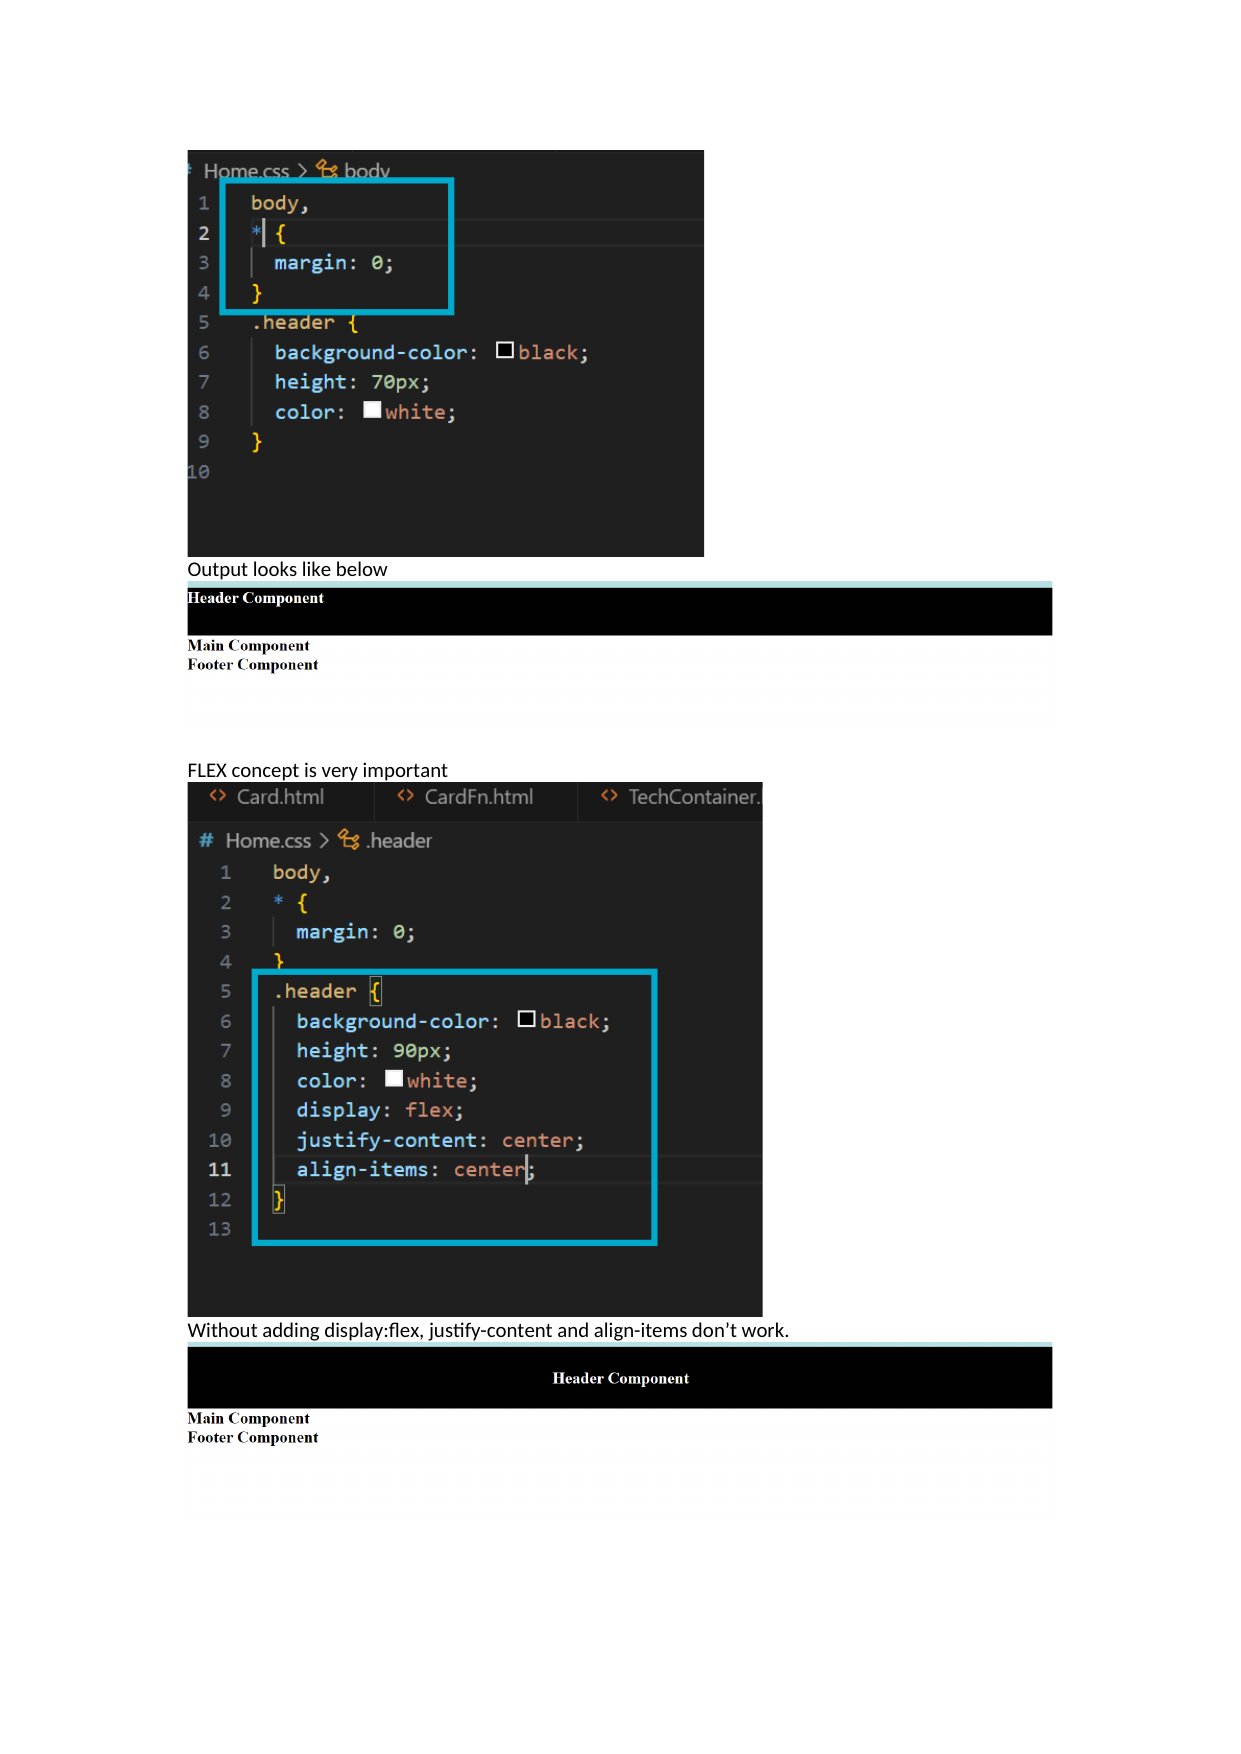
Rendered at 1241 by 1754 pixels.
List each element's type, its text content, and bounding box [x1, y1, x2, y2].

text FLEX concept is very important [187, 757, 1053, 783]
picture [187, 581, 1053, 732]
text Output looks like below [187, 556, 1053, 581]
picture [187, 1342, 1053, 1522]
picture [187, 782, 763, 1317]
text Without adding display:flex, justify-content and align-items don’t work. [187, 1317, 1053, 1342]
picture [187, 150, 705, 557]
